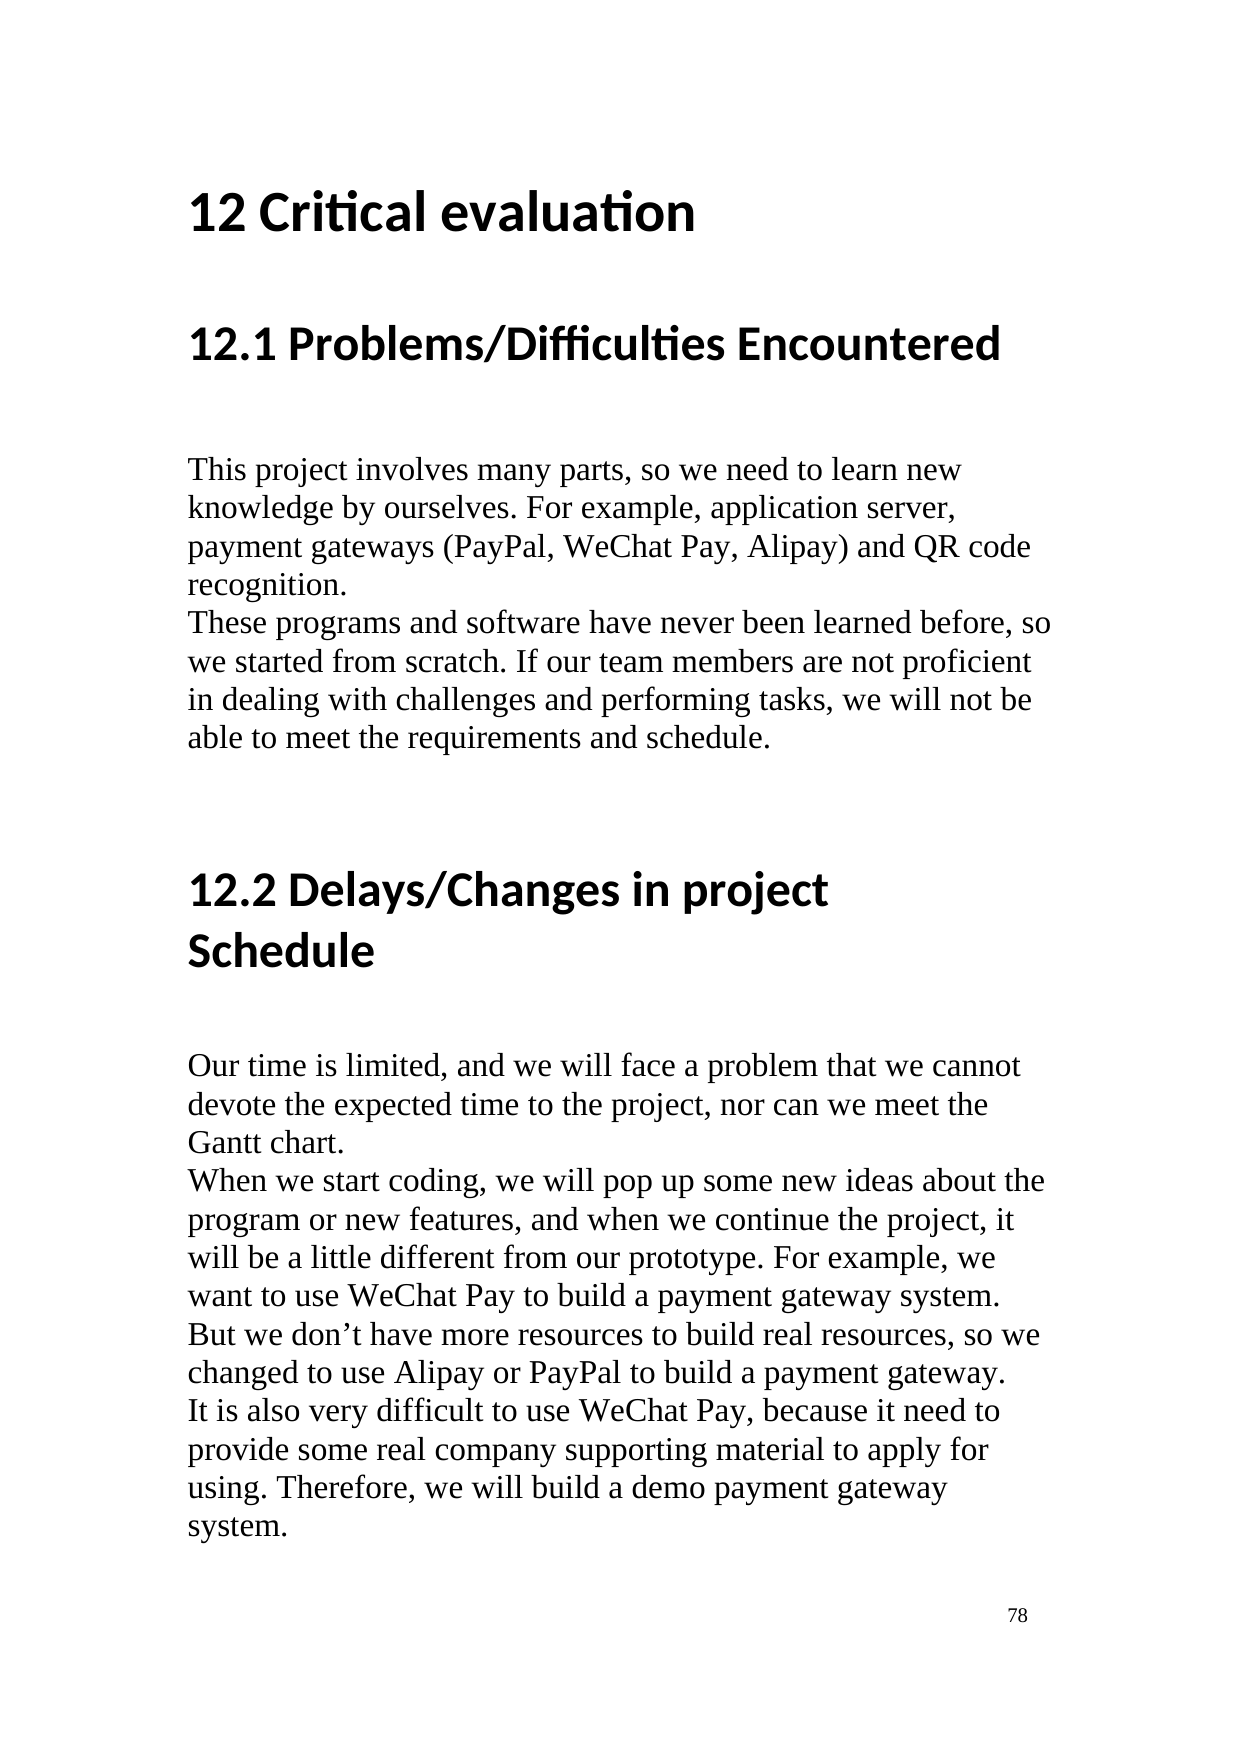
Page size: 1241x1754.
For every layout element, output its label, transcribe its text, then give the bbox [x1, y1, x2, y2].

text This project involves many parts, so we need to learn new knowledge by ourselves. For example, application server, payment gateways (PayPal, WeChat Pay, Alipay) and QR code recognition. [187, 449, 1053, 602]
text 12.1 Problems/Difficulties Encountered [187, 312, 1028, 373]
text These programs and software have never been learned before, so we started from scratch. If our team members are not proficient in dealing with challenges and performing tasks, we will not be able to meet the requirements and schedule. [187, 602, 1053, 756]
text 12.2 Delays/Changes in project Schedule [187, 858, 1028, 980]
text When we start coding, we will pop up some new ideas about the program or new features, and when we continue the project, it will be a little different from our prototype. For example, we want to use WeChat Pay to build a payment gateway system. But we don’t have more resources to build real resources, so we changed to use Alipay or PayPal to build a payment gateway. [187, 1160, 1053, 1390]
text Our time is limited, and we will face a problem that we cannot devote the expected time to the project, nor can we meet the Gantt chart. [187, 1045, 1053, 1160]
text It is also very difficult to use WeChat Pay, because it need to provide some real company supporting material to apply for using. Therefore, we will build a demo payment gateway system. [187, 1390, 1053, 1544]
text 12 Critical evaluation [187, 175, 1053, 246]
